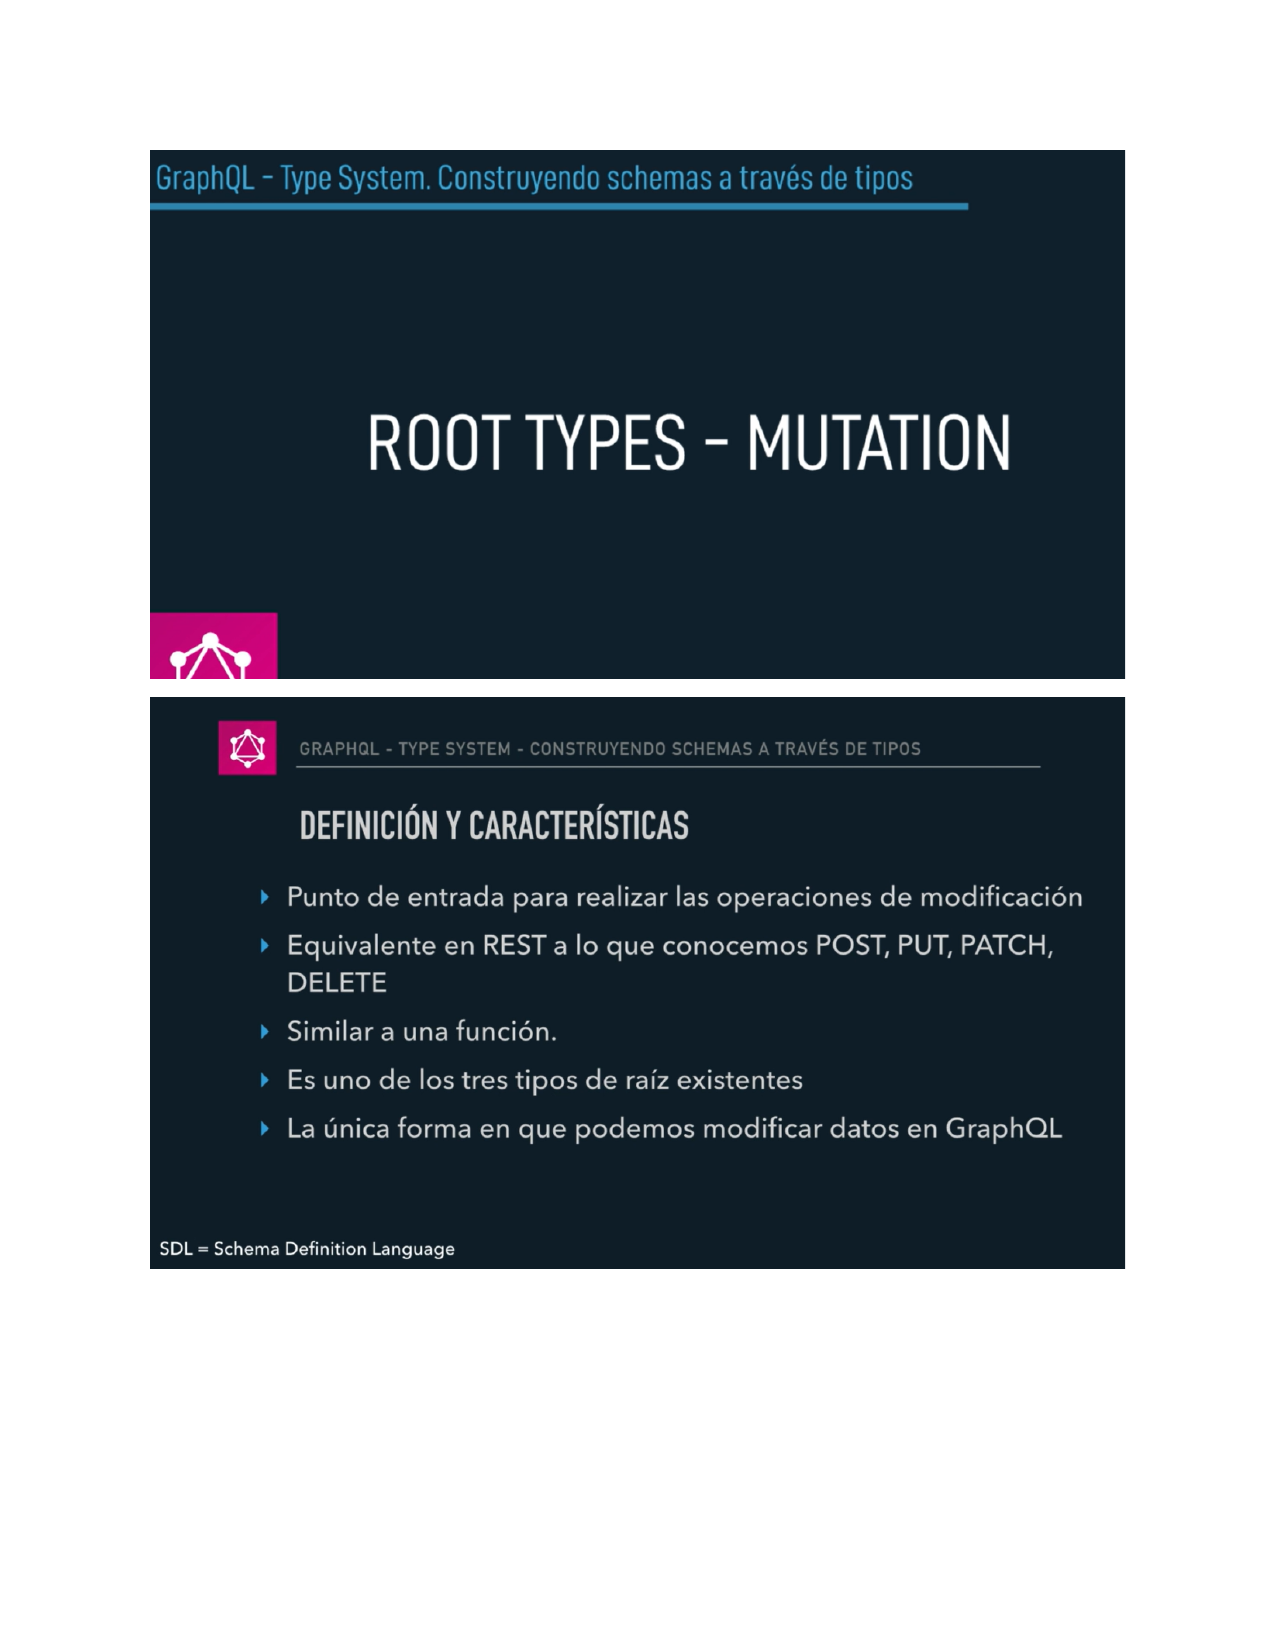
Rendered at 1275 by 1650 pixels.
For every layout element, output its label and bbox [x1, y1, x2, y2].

picture [150, 150, 1125, 679]
picture [150, 697, 1125, 1269]
